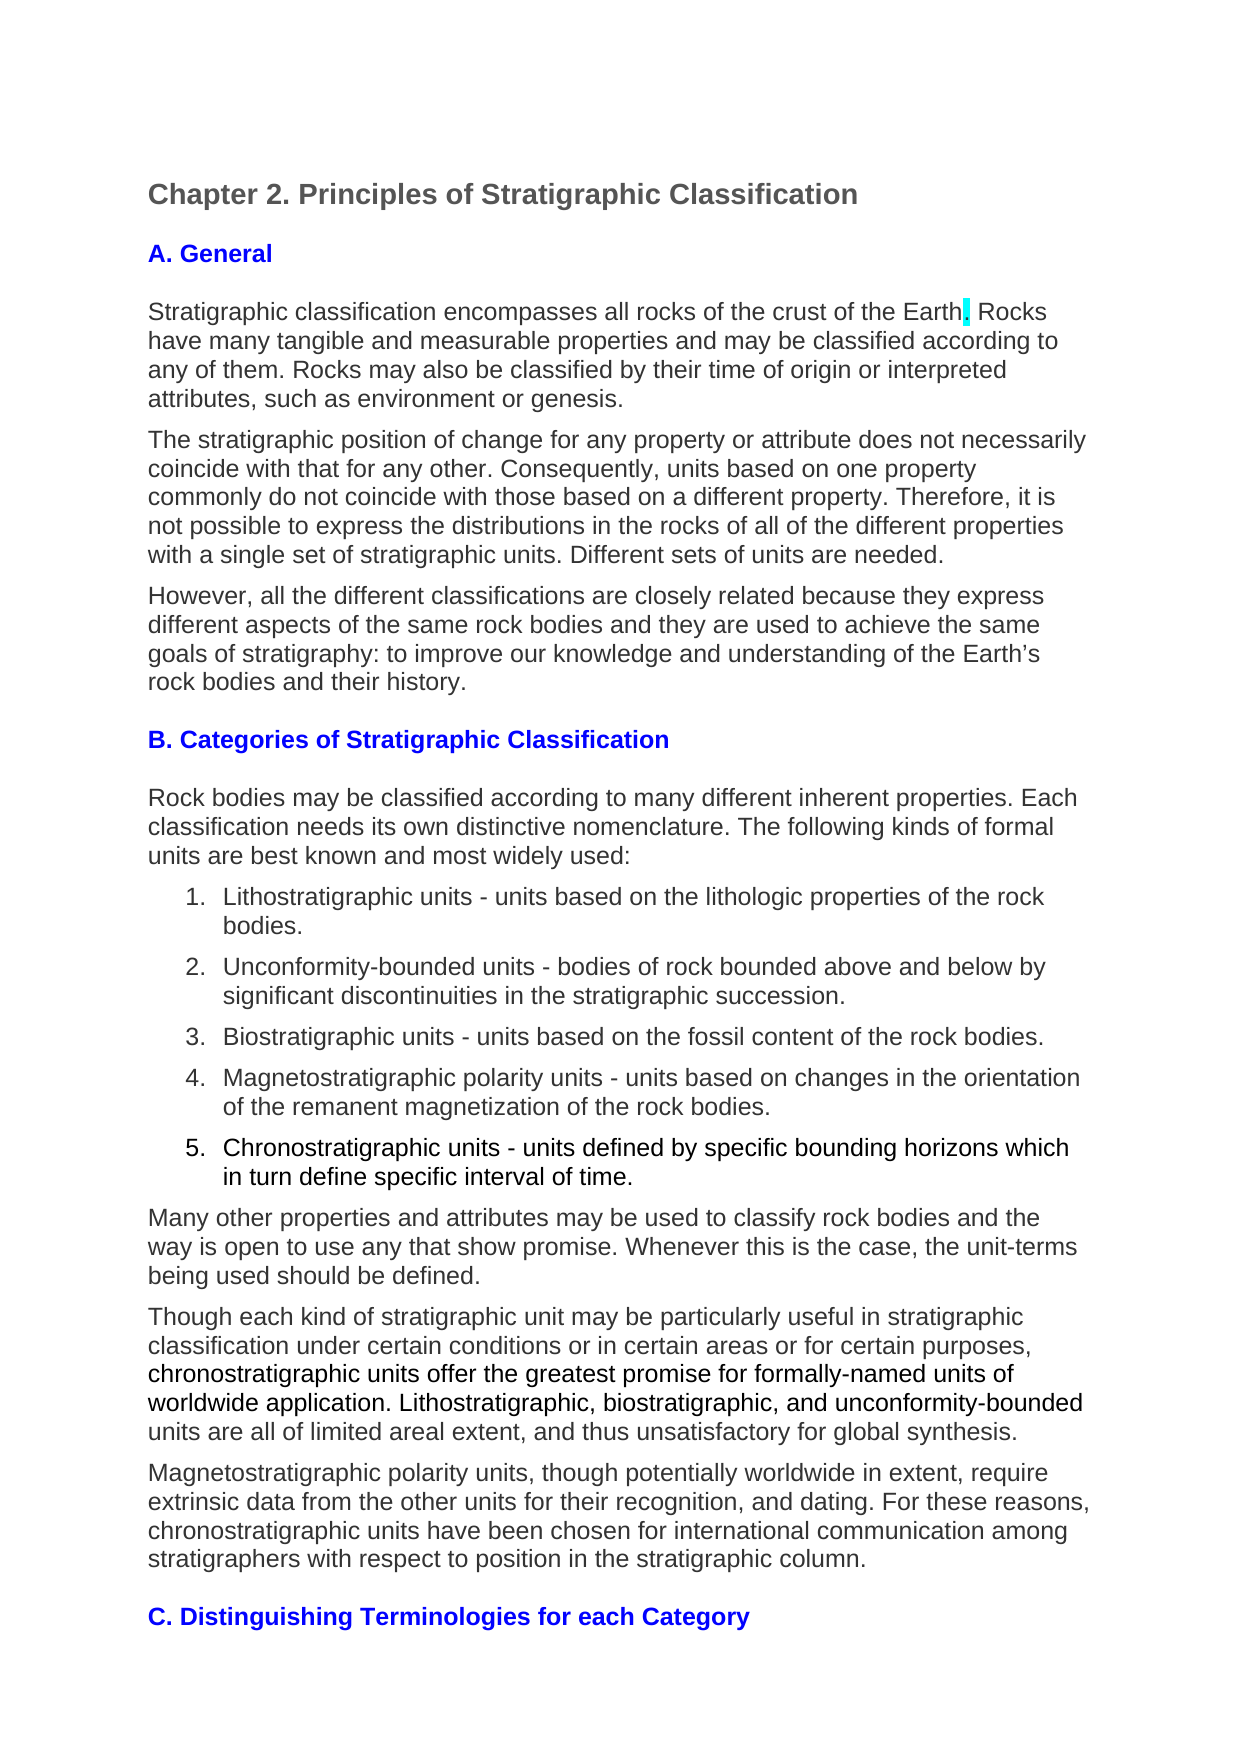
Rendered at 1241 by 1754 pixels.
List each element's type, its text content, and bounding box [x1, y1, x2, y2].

text B. Categories of Stratigraphic Classification [148, 725, 1093, 754]
text C. Distinguishing Terminologies for each Category [148, 1602, 1093, 1631]
list Magnetostratigraphic polarity units - units based on changes in the orientation of the remanent magnetization of the rock bodies. [185, 1063, 1093, 1121]
text Many other properties and attributes may be used to classify rock bodies and the way is open to use any that show promise. Whenever this is the case, the unit-terms being used should be defined. [148, 1203, 1093, 1289]
text However, all the different classifications are closely related because they express different aspects of the same rock bodies and they are used to achieve the same goals of stratigraphy: to improve our knowledge and understanding of the Earth’s rock bodies and their history. [148, 581, 1093, 696]
list Biostratigraphic units - units based on the fossil content of the rock bodies. [185, 1022, 1093, 1051]
text Chapter 2. Principles of Stratigraphic Classification [148, 177, 1093, 210]
text Rock bodies may be classified according to many different inherent properties. Each classification needs its own distinctive nomenclature. The following kinds of formal units are best known and most widely used: [148, 783, 1093, 869]
text The stratigraphic position of change for any property or attribute does not necessarily coincide with that for any other. Consequently, units based on one property commonly do not coincide with those based on a different property. Therefore, it is not possible to express the distributions in the rocks of all of the different properties with a single set of stratigraphic units. Different sets of units are needed. [148, 425, 1093, 569]
list Unconformity-bounded units - bodies of rock bounded above and below by significant discontinuities in the stratigraphic succession. [185, 952, 1093, 1009]
text Magnetostratigraphic polarity units, though potentially worldwide in extent, require extrinsic data from the other units for their recognition, and dating. For these reasons, chronostratigraphic units have been chosen for international communication among stratigraphers with respect to position in the stratigraphic column. [148, 1458, 1093, 1573]
text A. General [148, 239, 1093, 268]
text Stratigraphic classification encompasses all rocks of the crust of the Earth. Rocks have many tangible and measurable properties and may be classified according to any of them. Rocks may also be classified by their time of origin or interpreted attributes, such as environment or genesis. [148, 297, 1093, 412]
list Lithostratigraphic units - units based on the lithologic properties of the rock bodies. [185, 882, 1093, 939]
list Chronostratigraphic units - units defined by specific bounding horizons which in turn define specific interval of time. [185, 1133, 1093, 1191]
text Though each kind of stratigraphic unit may be particularly useful in stratigraphic classification under certain conditions or in certain areas or for certain purposes, chronostratigraphic units offer the greatest promise for formally-named units of worldwide application. Lithostratigraphic, biostratigraphic, and unconformity-bounded units are all of limited areal extent, and thus unsatisfactory for global synthesis. [148, 1302, 1093, 1446]
